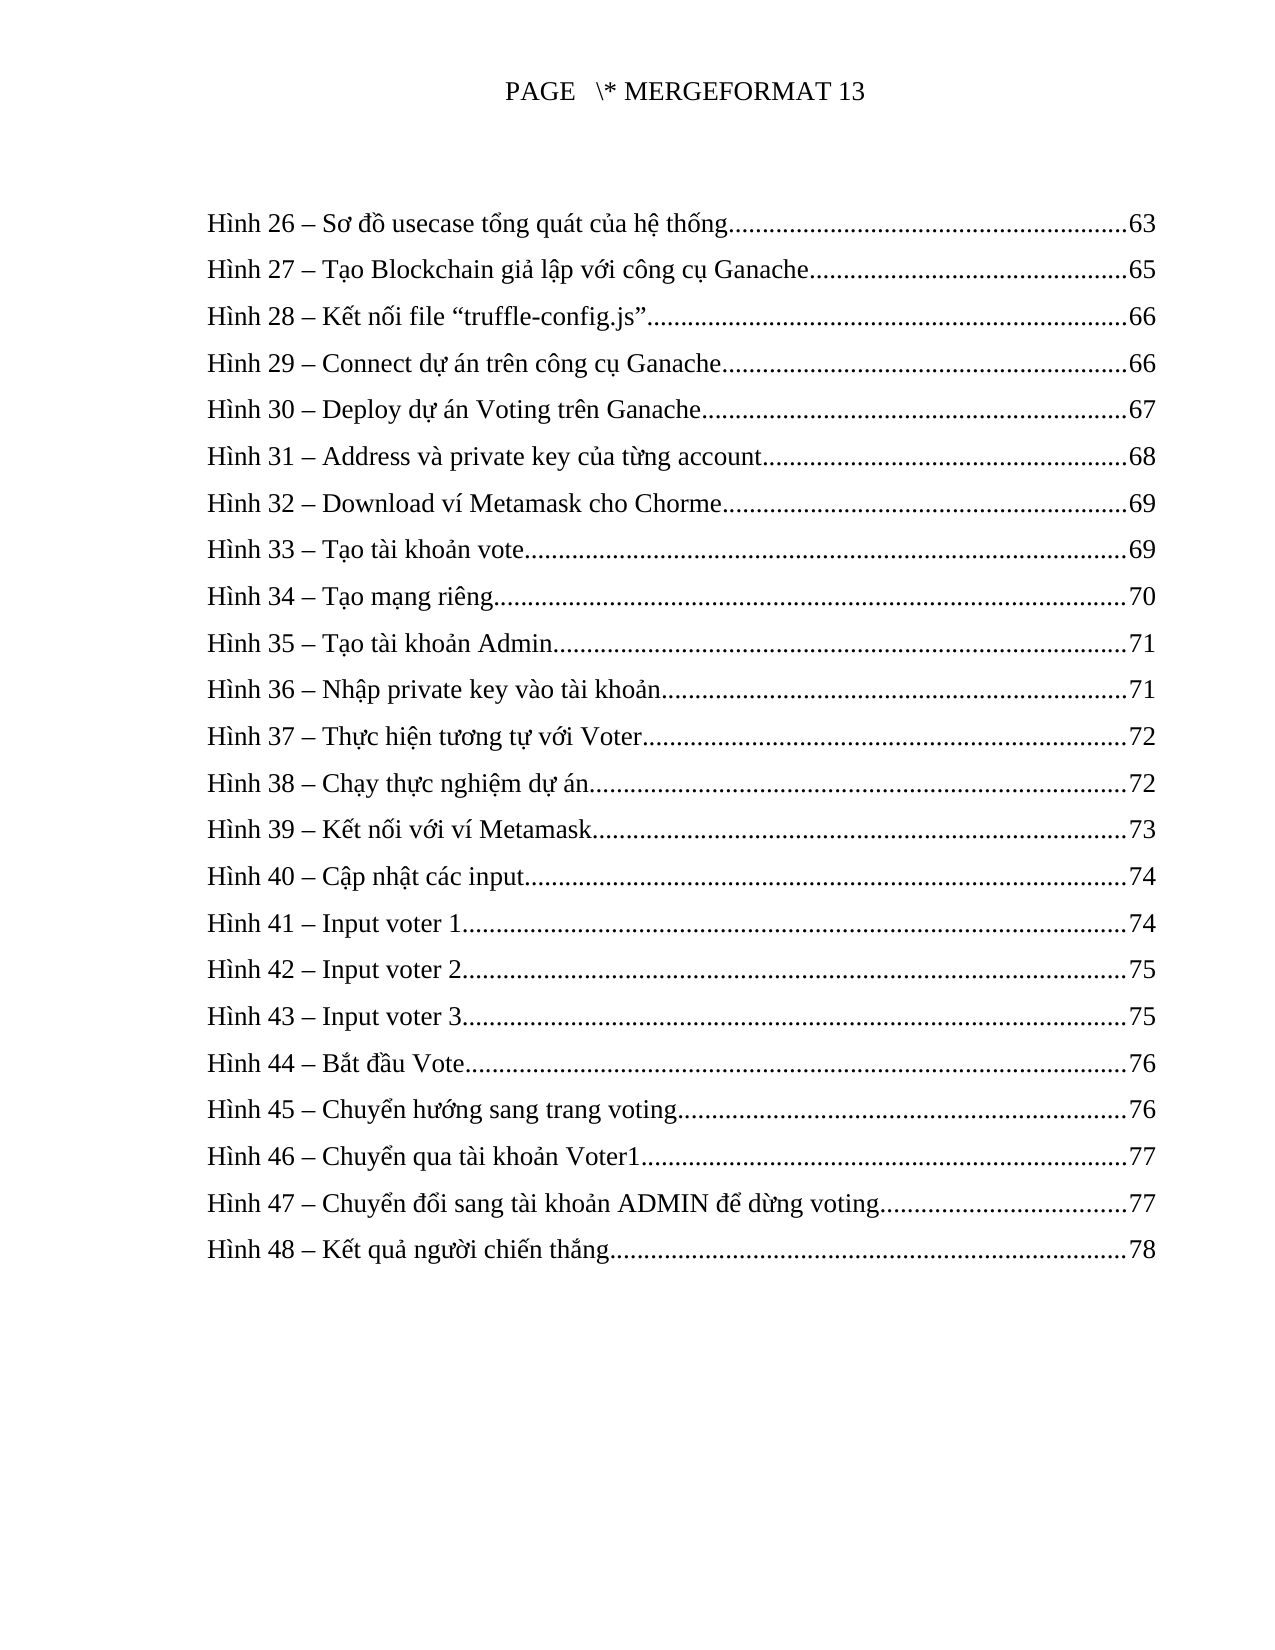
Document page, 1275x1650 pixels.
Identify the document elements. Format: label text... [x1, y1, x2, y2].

text Hình 29 – Connect dự án trên công cụ Ganache 66 [207, 347, 1157, 378]
text Hình 35 – Tạo tài khoản Admin 71 [207, 627, 1157, 658]
text Hình 37 – Thực hiện tương tự với Voter 72 [207, 720, 1157, 751]
text Hình 38 – Chạy thực nghiệm dự án 72 [207, 767, 1157, 798]
text Hình 26 – Sơ đồ usecase tổng quát của hệ thống 63 [207, 207, 1157, 238]
text Hình 33 – Tạo tài khoản vote 69 [207, 533, 1157, 564]
text Hình 30 – Deploy dự án Voting trên Ganache 67 [207, 393, 1157, 424]
text Hình 41 – Input voter 1 74 [207, 907, 1157, 938]
text Hình 45 – Chuyển hướng sang trang voting 76 [207, 1093, 1157, 1124]
text Hình 48 – Kết quả người chiến thắng 78 [207, 1233, 1157, 1264]
text Hình 31 – Address và private key của từng account 68 [207, 440, 1157, 471]
text Hình 39 – Kết nối với ví Metamask 73 [207, 813, 1157, 844]
text Hình 43 – Input voter 3 75 [207, 1000, 1157, 1031]
text Hình 44 – Bắt đầu Vote 76 [207, 1047, 1157, 1078]
text Hình 27 – Tạo Blockchain giả lập với công cụ Ganache 65 [207, 253, 1157, 284]
text Hình 46 – Chuyển qua tài khoản Voter1 77 [207, 1140, 1157, 1171]
text Hình 47 – Chuyển đổi sang tài khoản ADMIN để dừng voting 77 [207, 1187, 1157, 1218]
text Hình 42 – Input voter 2 75 [207, 953, 1157, 984]
text Hình 36 – Nhập private key vào tài khoản 71 [207, 673, 1157, 704]
text Hình 40 – Cập nhật các input 74 [207, 860, 1157, 891]
text Hình 28 – Kết nối file “truffle-config.js” 66 [207, 300, 1157, 331]
text Hình 32 – Download ví Metamask cho Chorme 69 [207, 487, 1157, 518]
text Hình 34 – Tạo mạng riêng 70 [207, 580, 1157, 611]
